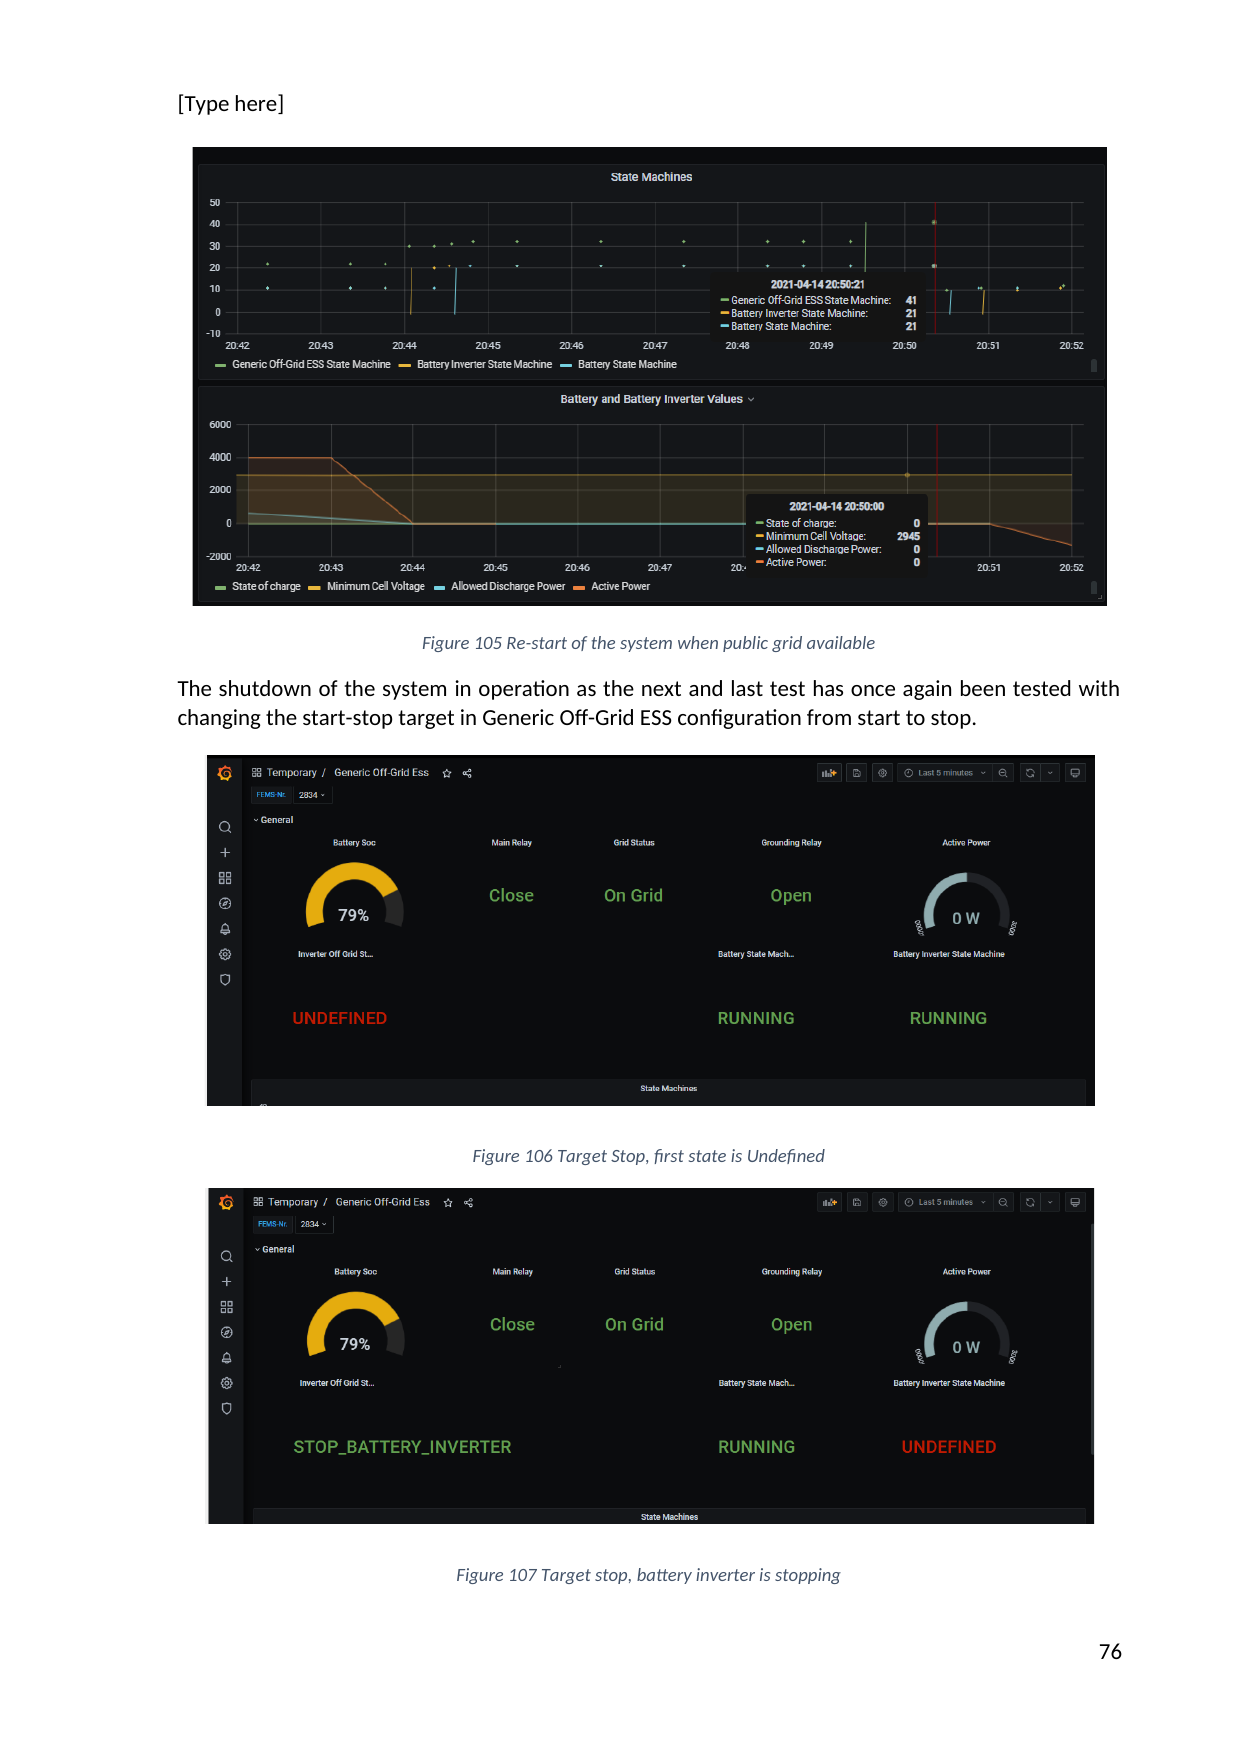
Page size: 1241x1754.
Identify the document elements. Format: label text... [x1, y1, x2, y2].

picture [205, 1188, 1095, 1524]
picture [204, 755, 1095, 1106]
text Figure 107 Target stop, battery inverter is stopping [177, 1563, 1122, 1586]
text Figure 105 Re-start of the system when public grid available [177, 631, 1122, 654]
text Figure 106 Target Stop, first state is Undefined [177, 1144, 1122, 1167]
picture [192, 147, 1107, 606]
text The shutdown of the system in operation as the next and last test has once again been tested with changing the start-stop target in Generic Off-Grid ESS configuration from start to stop. [177, 674, 1122, 731]
